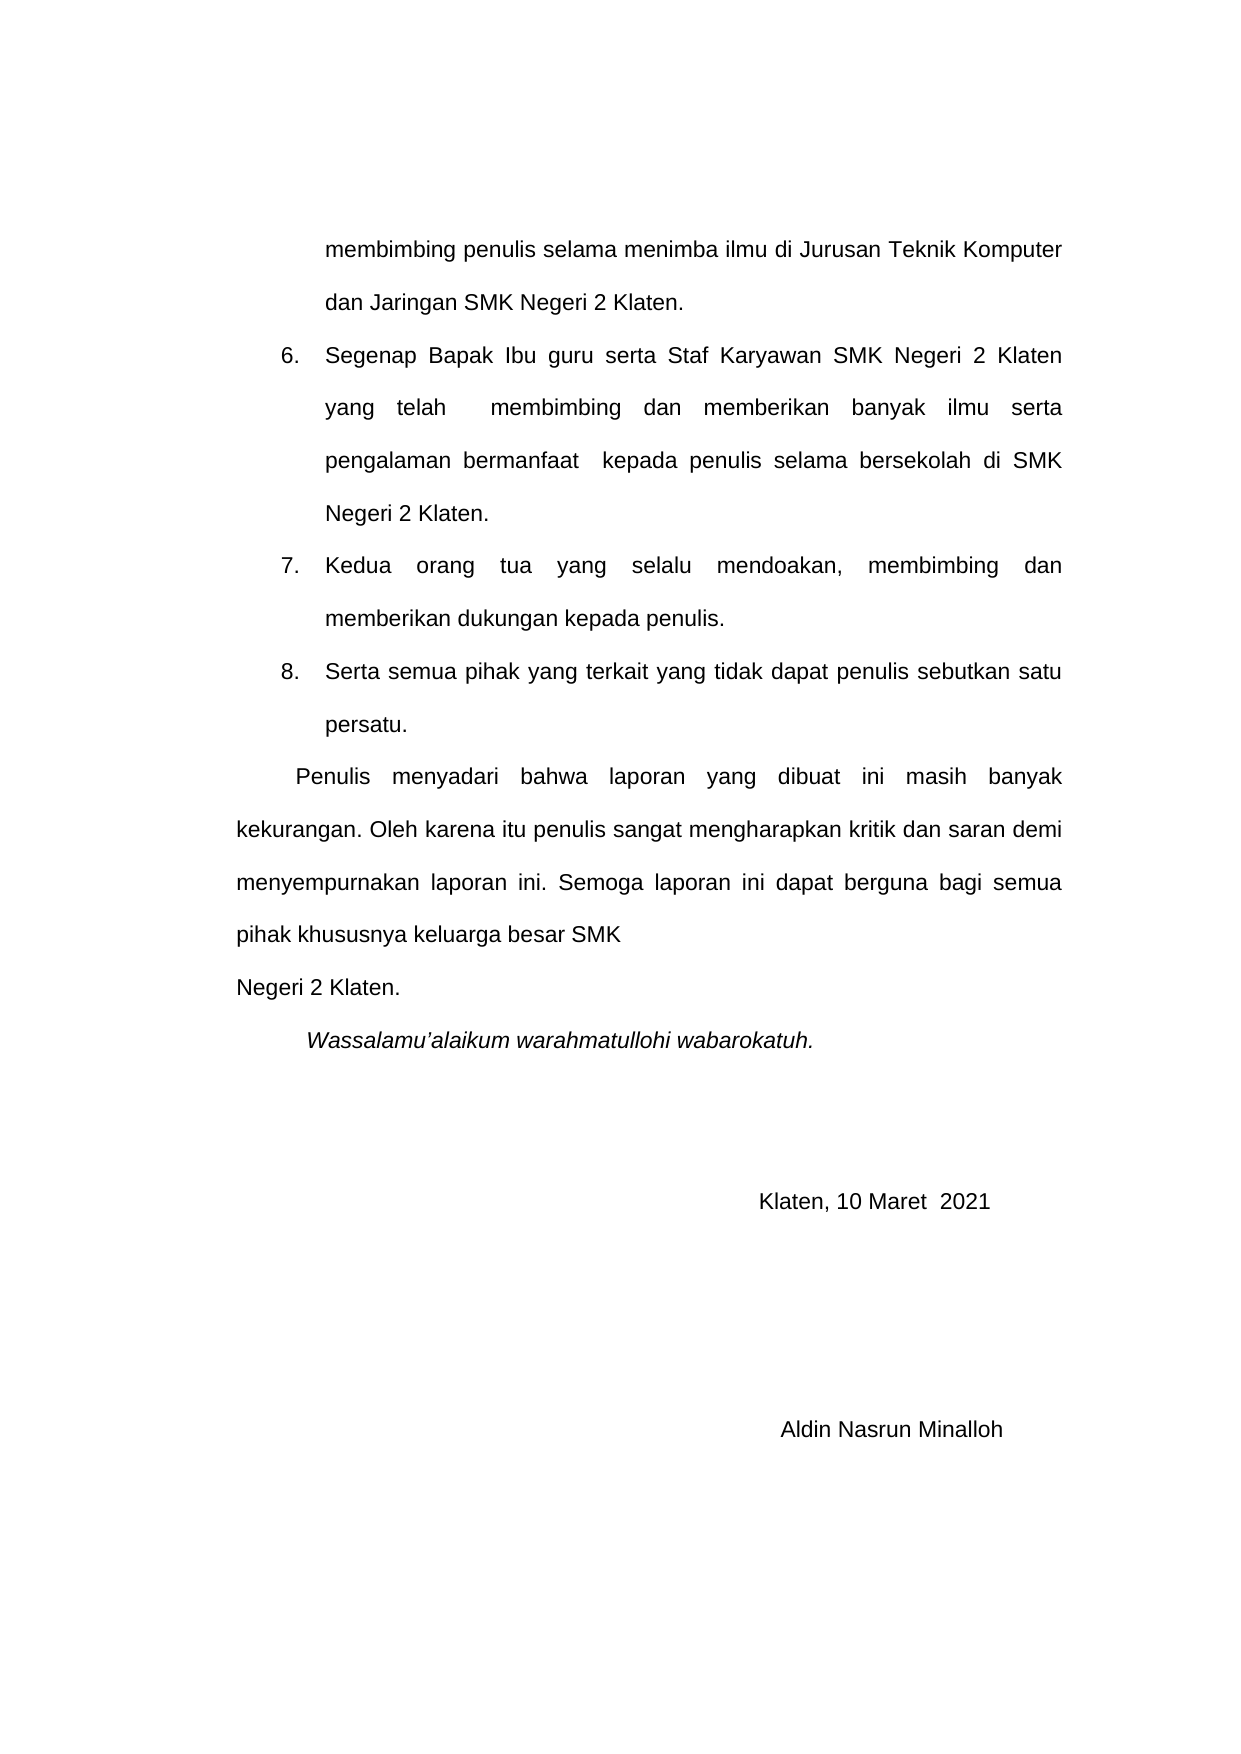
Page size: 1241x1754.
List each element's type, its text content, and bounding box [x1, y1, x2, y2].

text Negeri 2 Klaten. [236, 974, 1063, 1001]
text Klaten, 10 Maret 2021 [611, 1188, 1063, 1215]
text Aldin Nasrun Minalloh [753, 1416, 1063, 1442]
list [281, 236, 1063, 315]
text Penulis menyadari bahwa laporan yang dibuat ini masih banyak kekurangan. Oleh karena itu penulis sangat mengharapkan kritik dan saran demi menyempurnakan laporan ini. Semoga laporan ini dapat berguna bagi semua pihak khususnya keluarga besar SMK [236, 763, 1063, 948]
list Serta semua pihak yang terkait yang tidak dapat penulis sebutkan satu persatu. [281, 658, 1063, 737]
list Kedua orang tua yang selalu mendoakan, membimbing dan memberikan dukungan kepada penulis. [281, 552, 1063, 632]
text Wassalamu’alaikum warahmatullohi wabarokatuh. [236, 1027, 1063, 1053]
list Segenap Bapak Ibu guru serta Staf Karyawan SMK Negeri 2 Klaten yang telah membimbing dan memberikan banyak ilmu serta pengalaman bermanfaat kepada penulis selama bersekolah di SMK Negeri 2 Klaten. [281, 342, 1063, 526]
